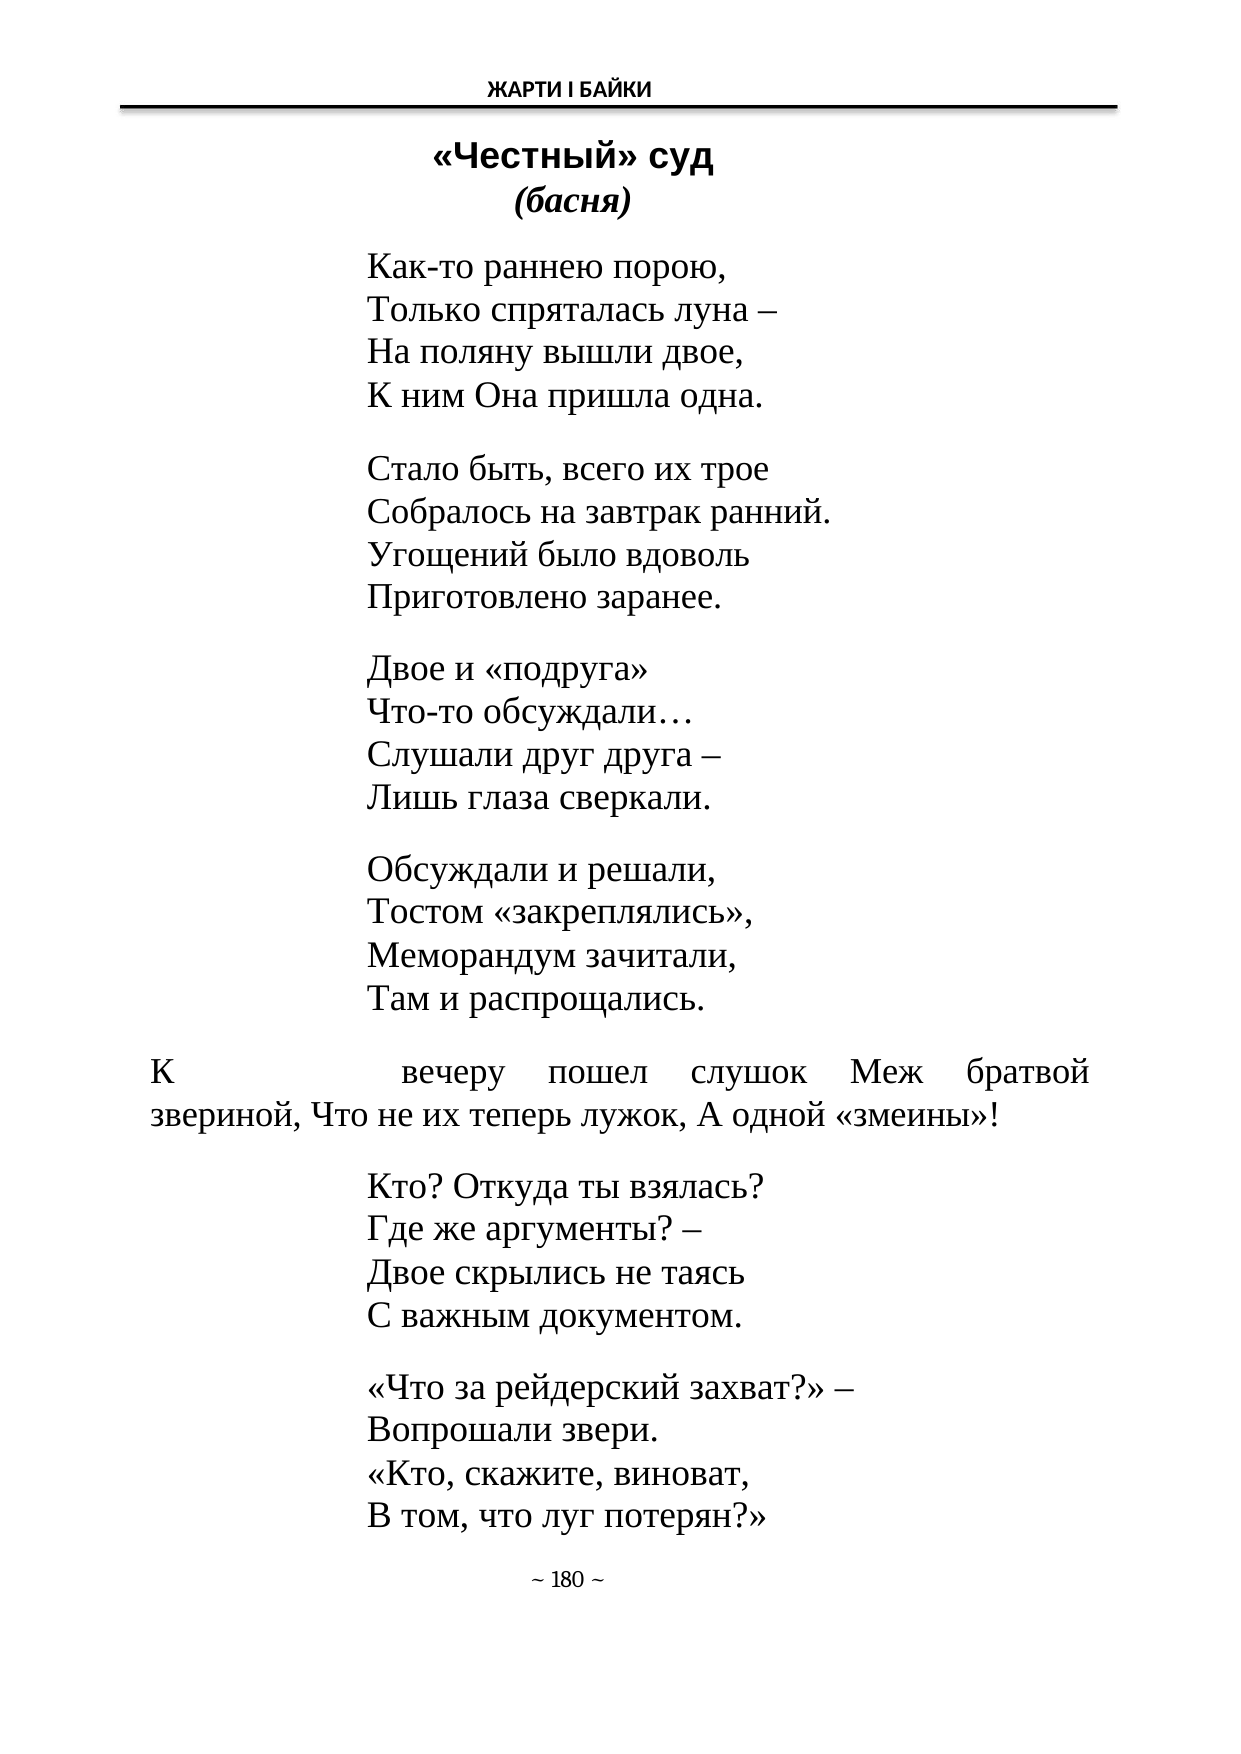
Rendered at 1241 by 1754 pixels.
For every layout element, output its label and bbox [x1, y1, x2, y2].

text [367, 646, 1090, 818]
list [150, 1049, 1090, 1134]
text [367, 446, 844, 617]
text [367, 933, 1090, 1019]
picture [113, 101, 1124, 120]
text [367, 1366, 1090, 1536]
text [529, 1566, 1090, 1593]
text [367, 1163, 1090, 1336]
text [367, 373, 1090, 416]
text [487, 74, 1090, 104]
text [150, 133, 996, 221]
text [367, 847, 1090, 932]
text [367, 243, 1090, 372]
